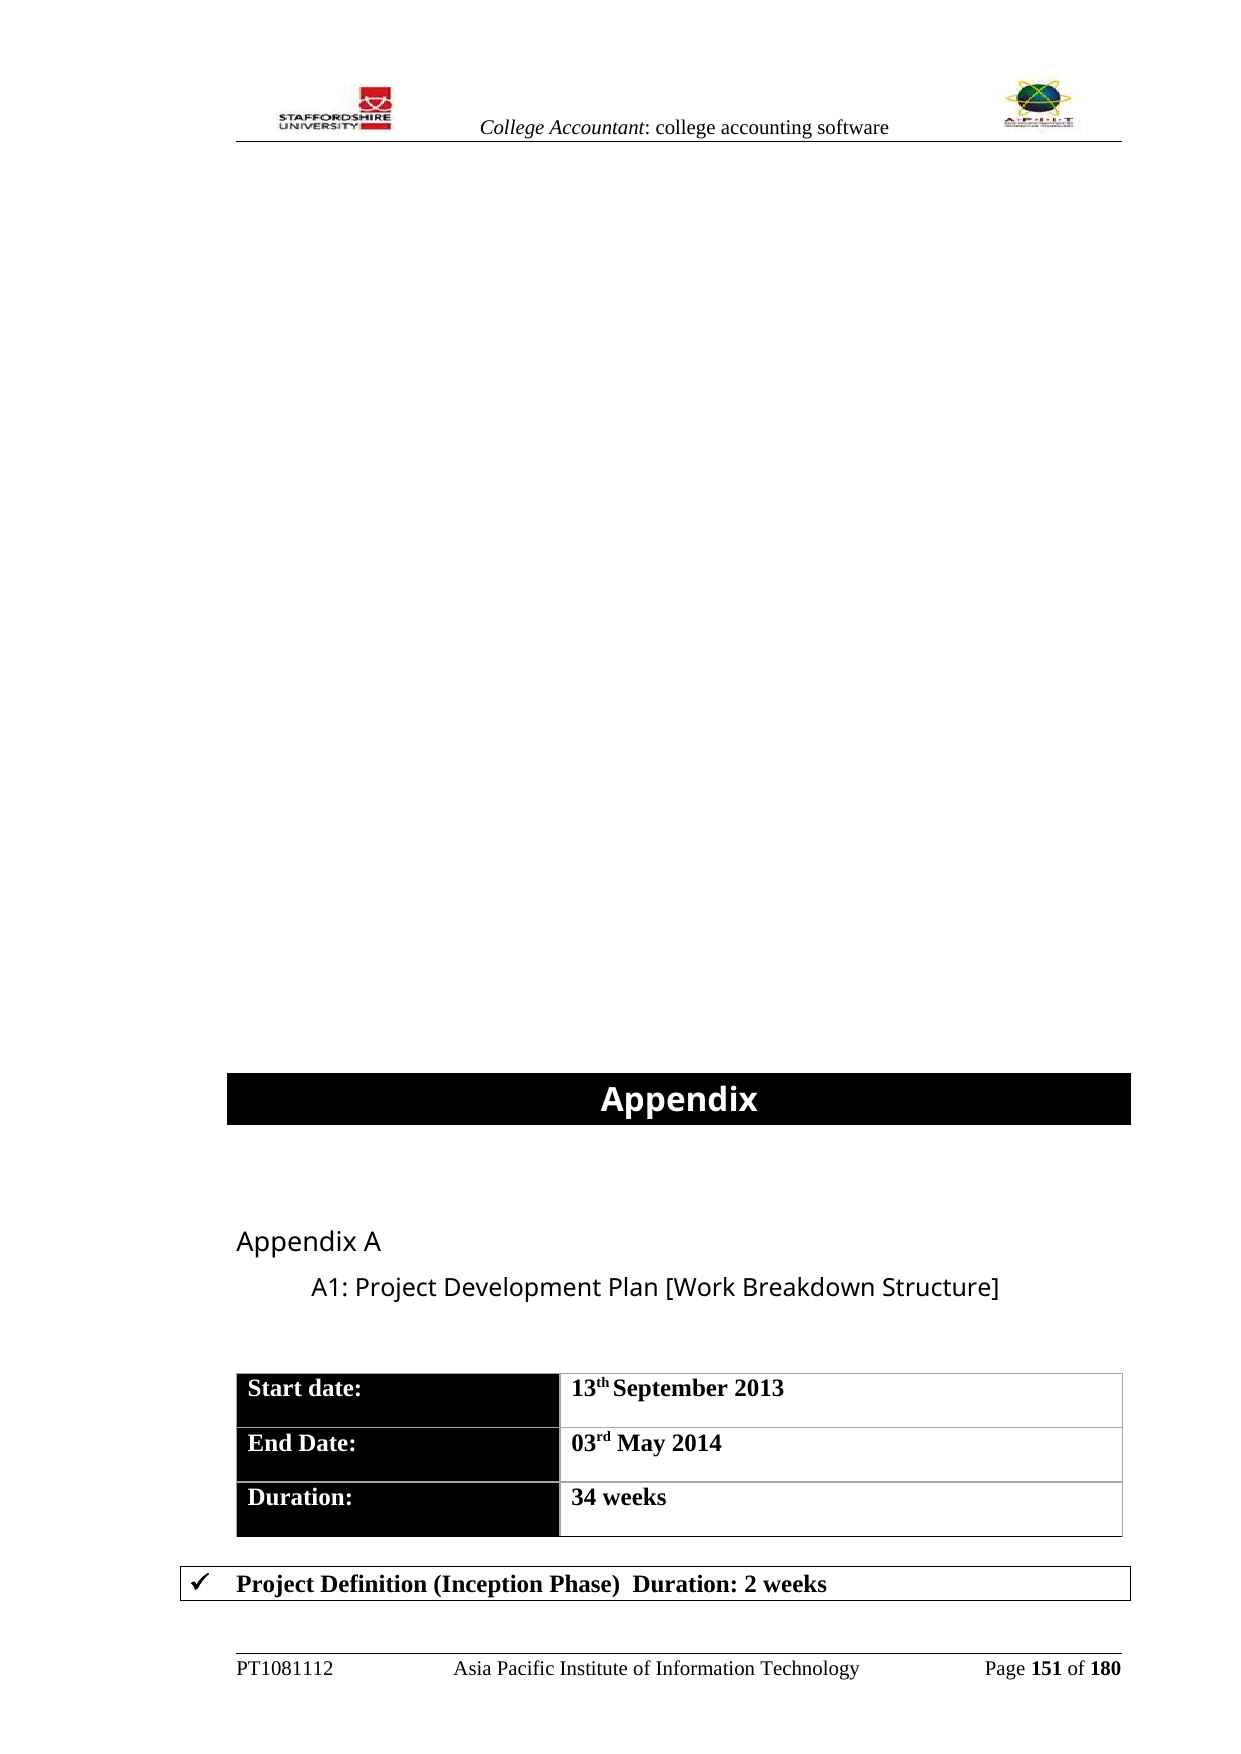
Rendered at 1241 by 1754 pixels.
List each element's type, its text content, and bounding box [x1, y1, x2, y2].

list Project Definition (Inception Phase) Duration: 2 weeks [181, 1567, 1130, 1600]
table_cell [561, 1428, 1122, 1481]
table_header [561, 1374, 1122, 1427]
subtitle Appendix A [236, 1223, 1122, 1260]
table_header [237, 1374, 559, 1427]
picture [275, 84, 397, 135]
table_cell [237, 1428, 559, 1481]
subtitle Appendix [228, 1074, 1130, 1124]
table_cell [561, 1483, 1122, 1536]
picture [993, 73, 1083, 135]
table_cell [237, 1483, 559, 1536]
subtitle A1: Project Development Plan [Work Breakdown Structure] [236, 1269, 1122, 1303]
